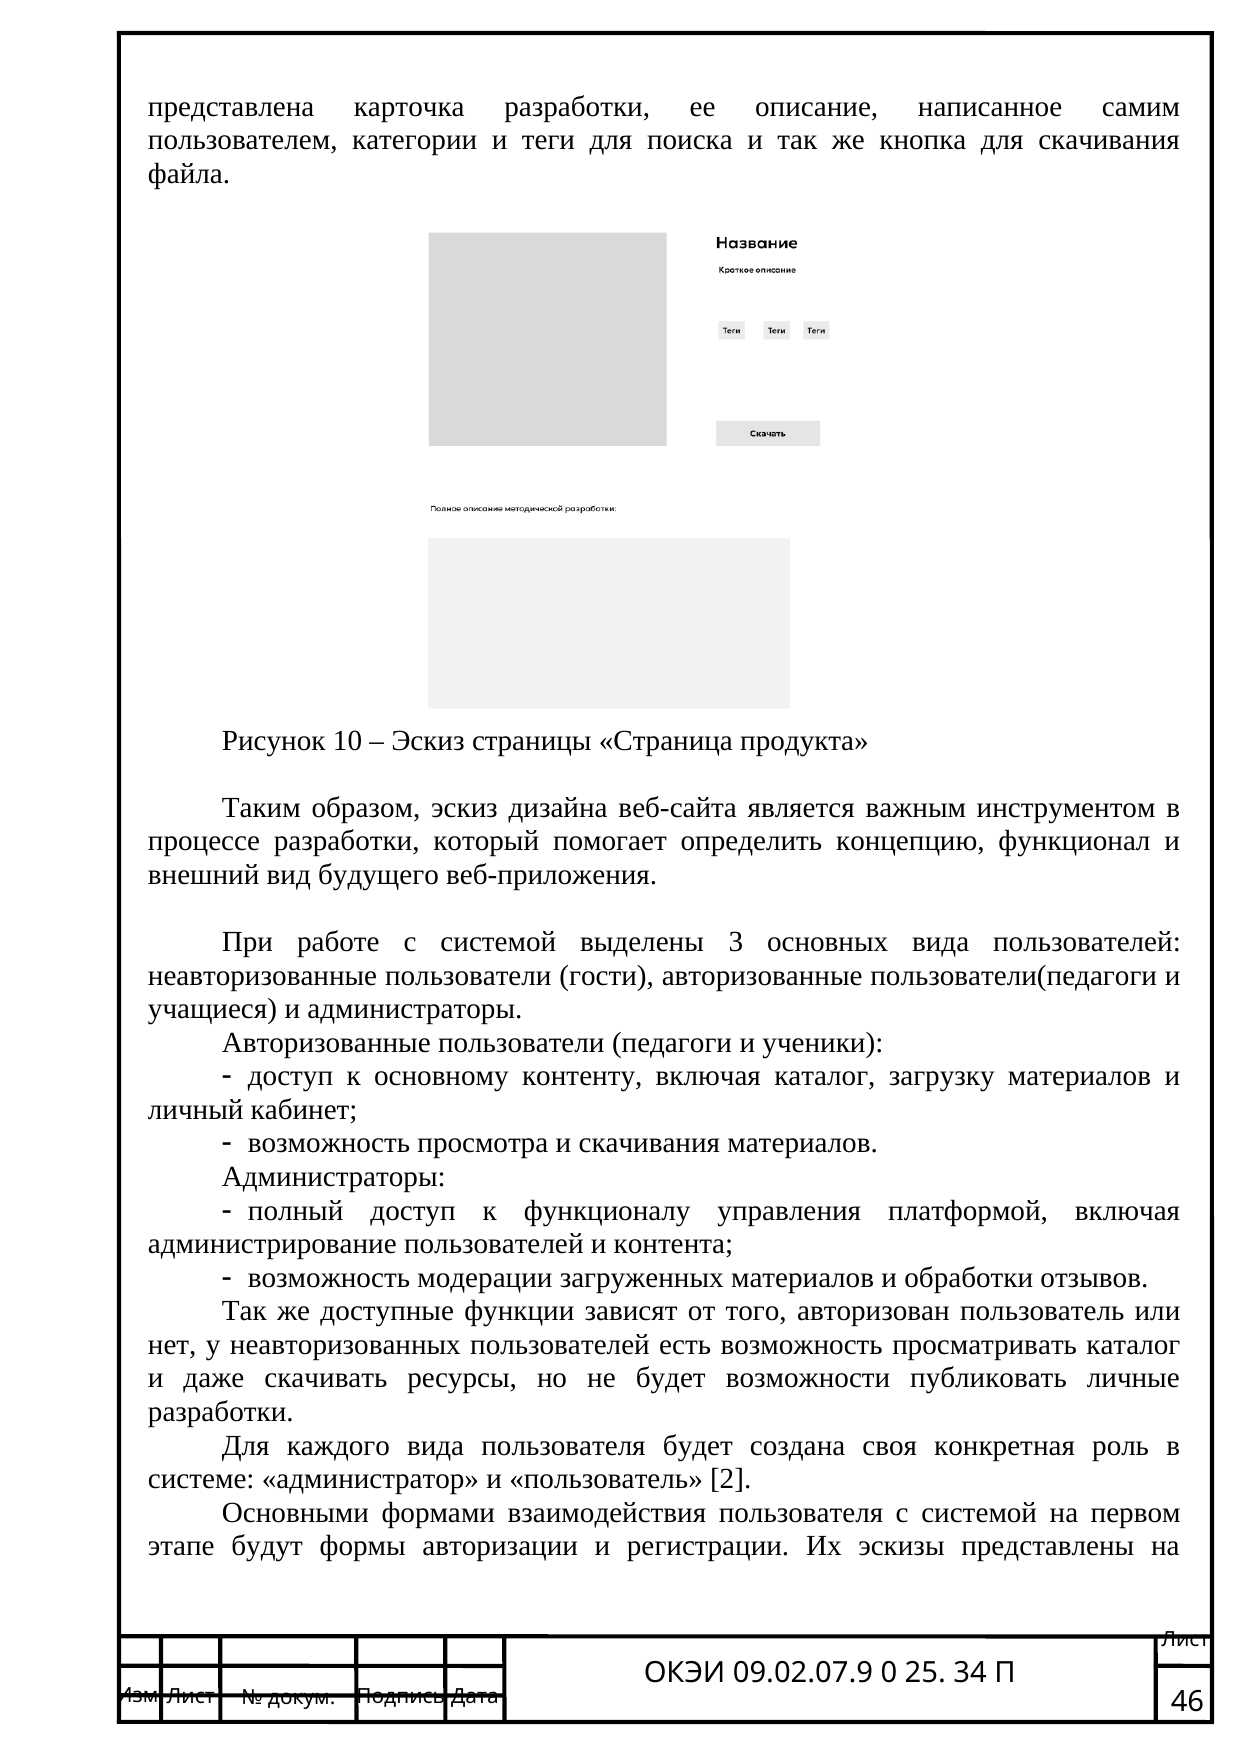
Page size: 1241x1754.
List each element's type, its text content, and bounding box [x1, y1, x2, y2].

text Авторизованные пользователи (педагоги и ученики): [148, 1025, 1181, 1058]
list возможность модерации загруженных материалов и обработки отзывов. [148, 1260, 1181, 1293]
list доступ к основному контенту, включая каталог, загрузку материалов и личный кабинет; [148, 1058, 1181, 1125]
text При работе с системой выделены 3 основных вида пользователей: неавторизованные пользователи (гости), авторизованные пользователи(педагоги и учащиеся) и администраторы. [148, 924, 1181, 1025]
picture [303, 222, 1026, 723]
text Так же доступные функции зависят от того, авторизован пользователь или нет, у неавторизованных пользователей есть возможность просматривать каталог и даже скачивать ресурсы, но не будет возможности публиковать личные разработки. [148, 1293, 1181, 1428]
text Администраторы: [148, 1159, 1181, 1193]
text Таким образом, эскиз дизайна веб-сайта является важным инструментом в процессе разработки, который помогает определить концепцию, функционал и внешний вид будущего веб-приложения. [148, 790, 1181, 891]
text Рисунок 10 – Эскиз страницы «Страница продукта» [148, 723, 1181, 756]
list полный доступ к функционалу управления платформой, включая администрирование пользователей и контента; [148, 1193, 1181, 1260]
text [148, 1495, 1181, 1562]
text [148, 89, 1181, 189]
text Для каждого вида пользователя будет создана своя конкретная роль в системе: «администратор» и «пользователь» [2]. [148, 1428, 1181, 1495]
list возможность просмотра и скачивания материалов. [148, 1125, 1181, 1159]
